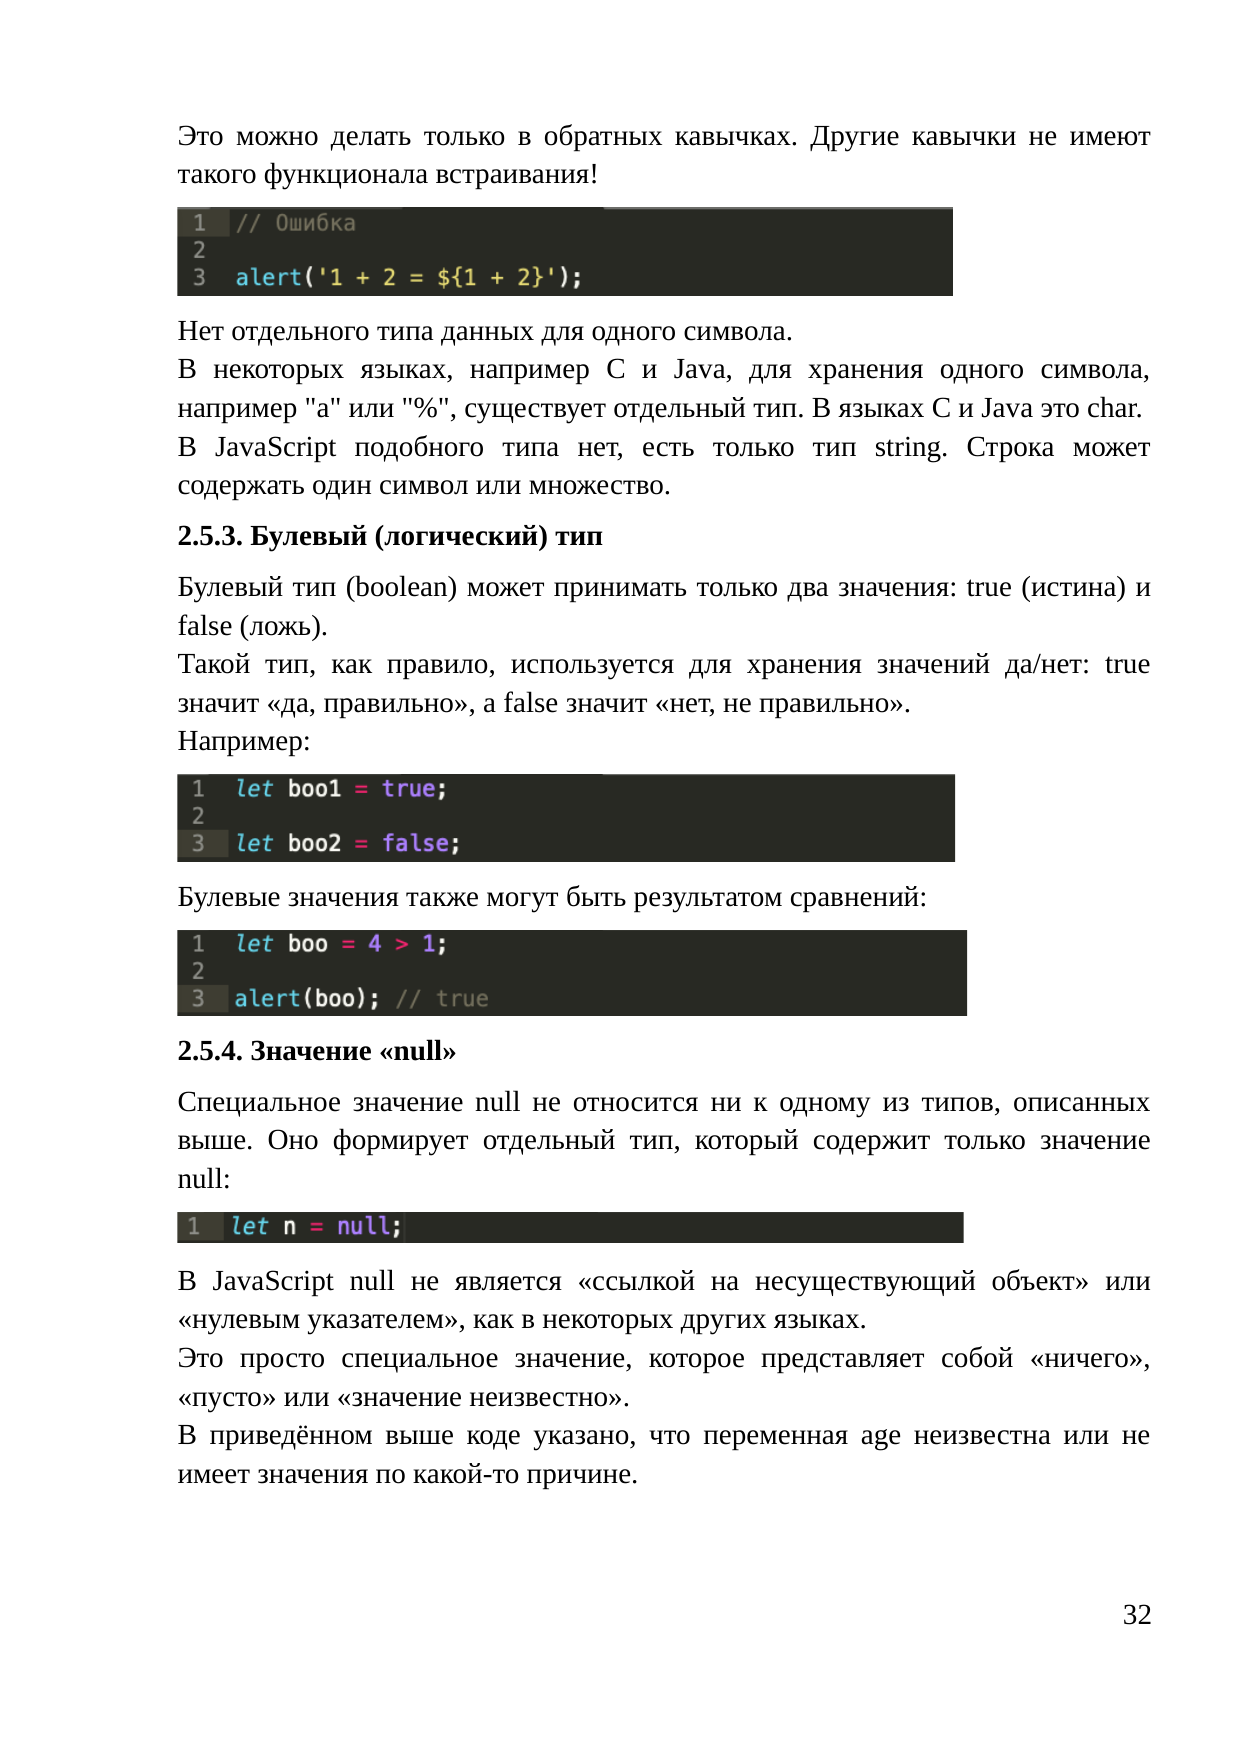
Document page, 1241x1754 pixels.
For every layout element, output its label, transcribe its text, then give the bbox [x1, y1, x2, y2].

picture [177, 774, 956, 862]
text Специальное значение null не относится ни к одному из типов, описанных выше. Оно формирует отдельный тип, который содержит только значение null: [177, 1084, 1152, 1194]
text В JavaScript null не является «ссылкой на несуществующий объект» или «нулевым указателем», как в некоторых других языках. [177, 1263, 1152, 1335]
subtitle 2.5.4. Значение «null» [177, 1033, 1152, 1066]
text Например: [177, 723, 1152, 757]
picture [177, 207, 953, 296]
text В некоторых языках, например C и Java, для хранения одного символа, например "a" или "%", существует отдельный тип. В языках C и Java это char. [177, 352, 1152, 424]
text Это можно делать только в обратных кавычках. Другие кавычки не имеют такого функционала встраивания! [177, 118, 1152, 190]
picture [177, 930, 968, 1016]
text Нет отдельного типа данных для одного символа. [177, 313, 1152, 347]
text Это просто специальное значение, которое представляет собой «ничего», «пусто» или «значение неизвестно». [177, 1340, 1152, 1412]
text В приведённом выше коде указано, что переменная age неизвестна или не имеет значения по какой-то причине. [177, 1417, 1152, 1489]
picture [177, 1212, 964, 1243]
subtitle 2.5.3. Булевый (логический) тип [177, 518, 1152, 552]
text Такой тип, как правило, используется для хранения значений да/нет: true значит «да, правильно», а false значит «нет, не правильно». [177, 646, 1152, 718]
text В JavaScript подобного типа нет, есть только тип string. Строка может содержать один символ или множество. [177, 429, 1152, 501]
text Булевые значения также могут быть результатом сравнений: [177, 879, 1152, 912]
text Булевый тип (boolean) может принимать только два значения: true (истина) и false (ложь). [177, 569, 1152, 641]
